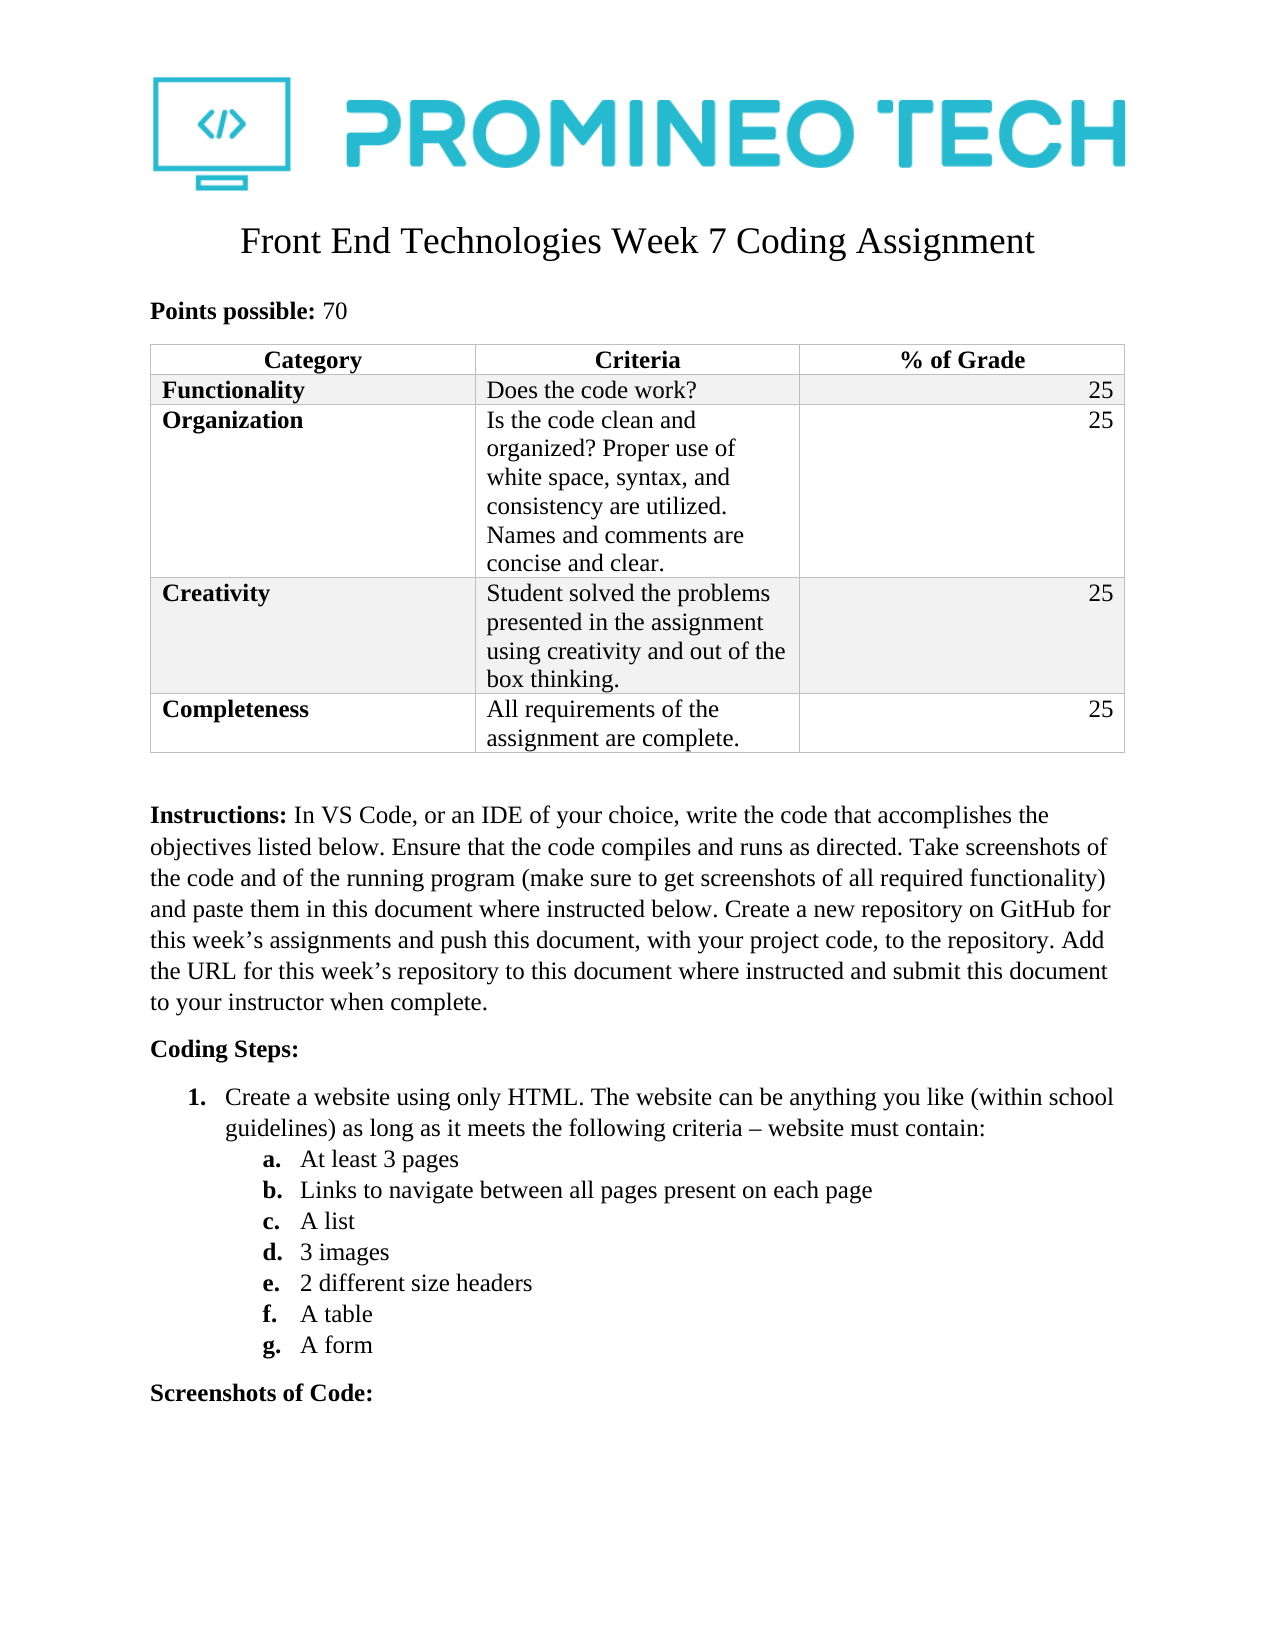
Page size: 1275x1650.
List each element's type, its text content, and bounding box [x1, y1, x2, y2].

list Links to navigate between all pages present on each page [262, 1175, 1125, 1204]
text Coding Steps: [150, 1034, 1125, 1063]
table_cell Completeness [151, 694, 475, 752]
text Screenshots of Code: [150, 1378, 1125, 1407]
list At least 3 pages [262, 1144, 1125, 1173]
table_cell Student solved the problems presented in the assignment using creativity and out of the box thinking. [476, 578, 799, 693]
table_header Category [151, 345, 475, 374]
list A list [262, 1206, 1125, 1235]
table_header Criteria [476, 345, 799, 374]
text Instructions: In VS Code, or an IDE of your choice, write the code that accomplishes the objectives listed below. Ensure that the code compiles and runs as directed. Take screenshots of the code and of the running program (make sure to get screenshots of all required functionality) and paste them in this document where instructed below. Create a new repository on GitHub for this week’s assignments and push this document, with your project code, to the repository. Add the URL for this week’s repository to this document where instructed and submit this document to your instructor when complete. [150, 801, 1125, 1016]
table_cell All requirements of the assignment are complete. [476, 694, 799, 752]
table_cell Creativity [151, 578, 475, 693]
list A form [262, 1331, 1125, 1359]
picture [150, 75, 1125, 194]
table_cell 25 [800, 694, 1124, 752]
subtitle Front End Technologies Week 7 Coding Assignment [150, 219, 1125, 262]
table_cell 25 [800, 375, 1124, 404]
table_cell Is the code clean and organized? Proper use of white space, syntax, and consistency are utilized. Names and comments are concise and clear. [476, 405, 799, 577]
table_header % of Grade [800, 345, 1124, 374]
table_cell 25 [800, 578, 1124, 693]
list Create a website using only HTML. The website can be anything you like (within school guidelines) as long as it meets the following criteria – website must contain: [187, 1082, 1125, 1142]
list A table [262, 1299, 1125, 1328]
table_cell 25 [800, 405, 1124, 577]
table_cell Organization [151, 405, 475, 577]
table_cell Does the code work? [476, 375, 799, 404]
list 2 different size headers [262, 1268, 1125, 1297]
table_cell Functionality [151, 375, 475, 404]
list 3 images [262, 1237, 1125, 1266]
text Points possible: 70 [150, 265, 1125, 325]
